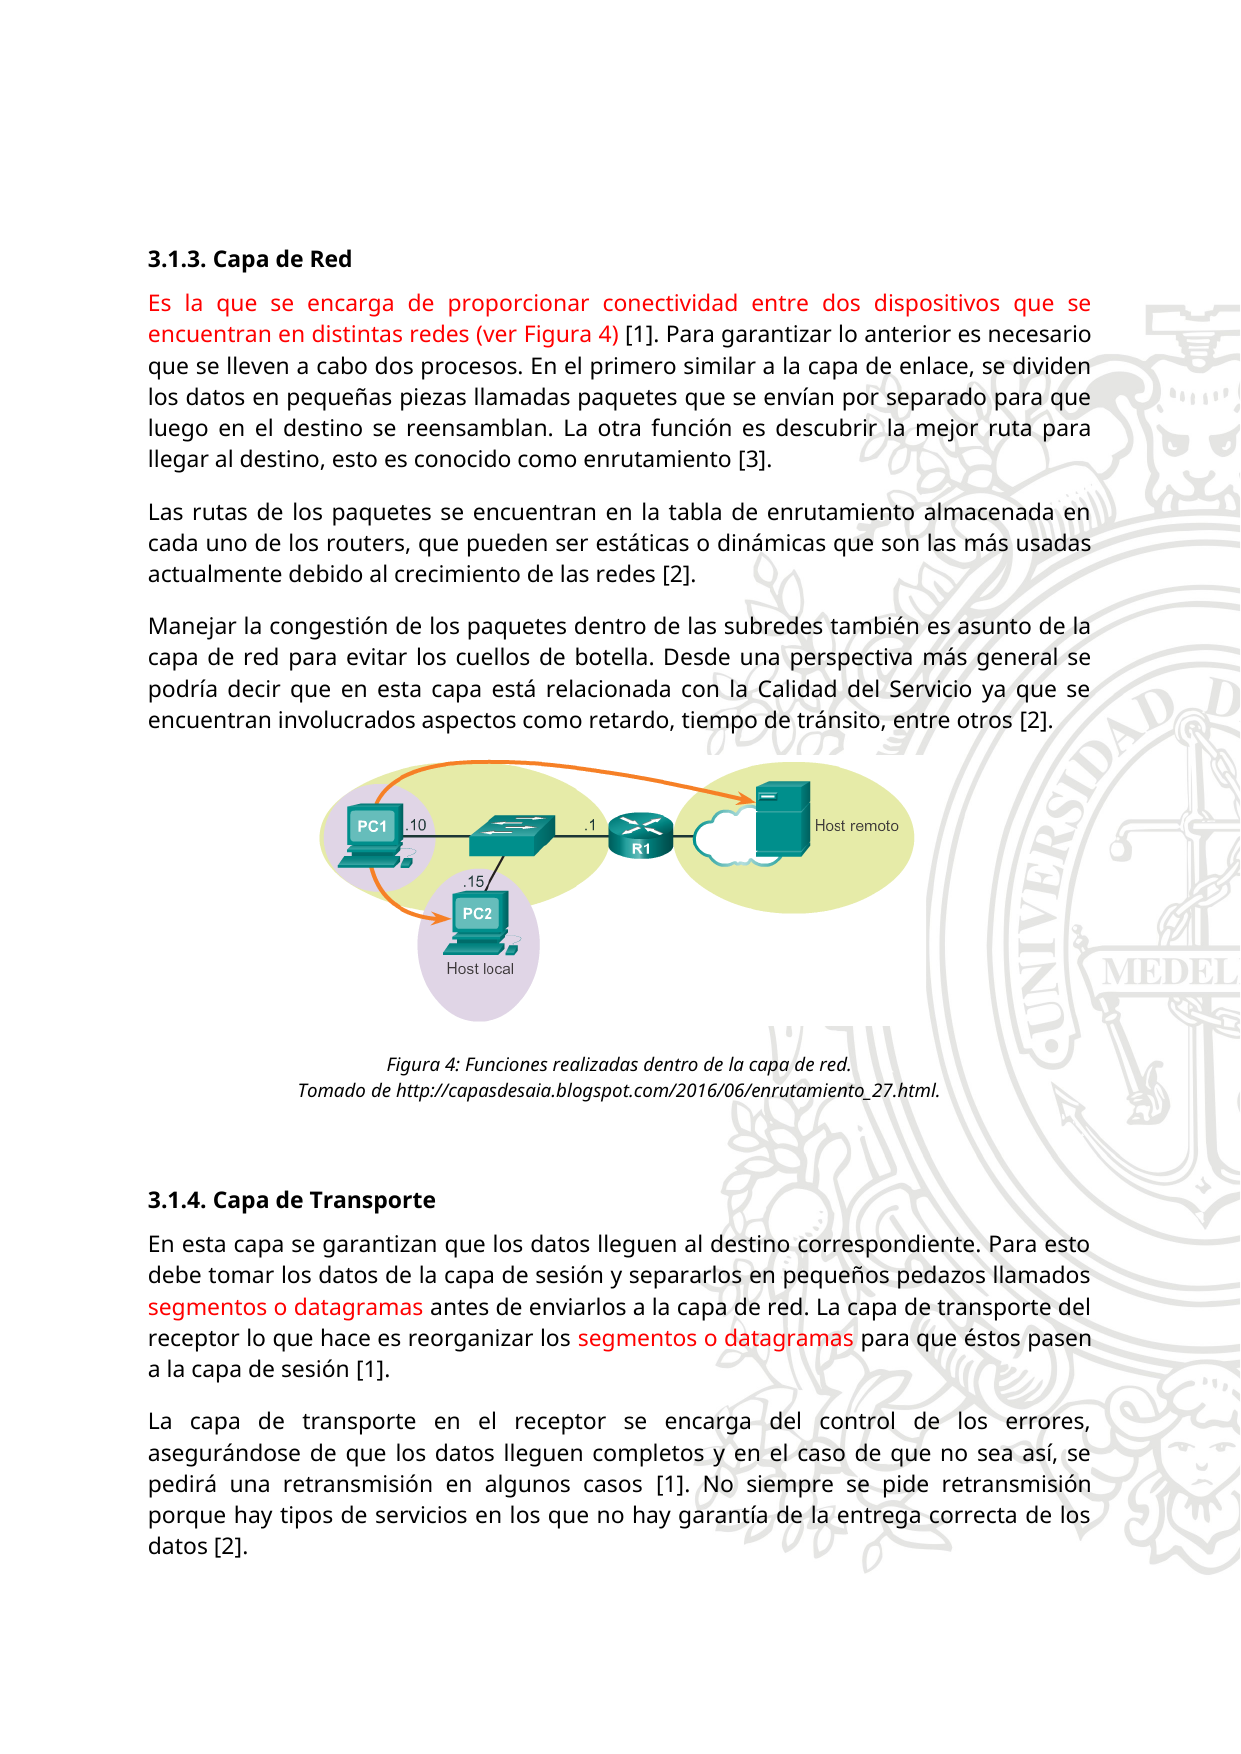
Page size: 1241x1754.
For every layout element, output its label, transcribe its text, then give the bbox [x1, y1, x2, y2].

text Figura 4: Funciones realizadas dentro de la capa de red. [148, 1052, 1092, 1077]
text Es la que se encarga de proporcionar conectividad entre dos dispositivos que se encuentran en distintas redes (ver Figura 4) . Para garantizar lo anterior es necesario que se lleven a cabo dos procesos. En el primero similar a la capa de enlace, se dividen los datos en pequeñas piezas llamadas paquetes que se envían por separado para que luego en el destino se reensamblan. La otra función es descubrir la mejor ruta para llegar al destino, esto es conocido como enrutamiento. [148, 287, 1092, 474]
text Tomado de http://capasdesaia.blogspot.com/2016/06/enrutamiento_27.html. [148, 1077, 1092, 1103]
text La capa de transporte en el receptor se encarga del control de los errores, asegurándose de que los datos lleguen completos y en el caso de que no sea así, se pedirá una retransmisión en algunos casos . No siempre se pide retransmisión porque hay tipos de servicios en los que no hay garantía de la entrega correcta de los datos . [148, 1405, 1092, 1561]
picture [0, 234, 1241, 1616]
subtitle Capa de Red [148, 243, 1092, 274]
text En esta capa se garantizan que los datos lleguen al destino correspondiente. Para esto debe tomar los datos de la capa de sesión y separarlos en pequeños pedazos llamados segmentos o datagramas antes de enviarlos a la capa de red. La capa de transporte del receptor lo que hace es reorganizar los segmentos o datagramas para que éstos pasen a la capa de sesión . [148, 1228, 1092, 1384]
text Las rutas de los paquetes se encuentran en la tabla de enrutamiento almacenada en cada uno de los routers, que pueden ser estáticas o dinámicas que son las más usadas actualmente debido al crecimiento de las redes . [148, 495, 1092, 589]
subtitle Capa de Transporte [148, 1184, 1092, 1216]
text Manejar la congestión de los paquetes dentro de las subredes también es asunto de la capa de red para evitar los cuellos de botella. Desde una perspectiva más general se podría decir que en esta capa está relacionada con la Calidad del Servicio ya que se encuentran involucrados aspectos como retardo, tiempo de tránsito, entre otros . [148, 610, 1092, 735]
